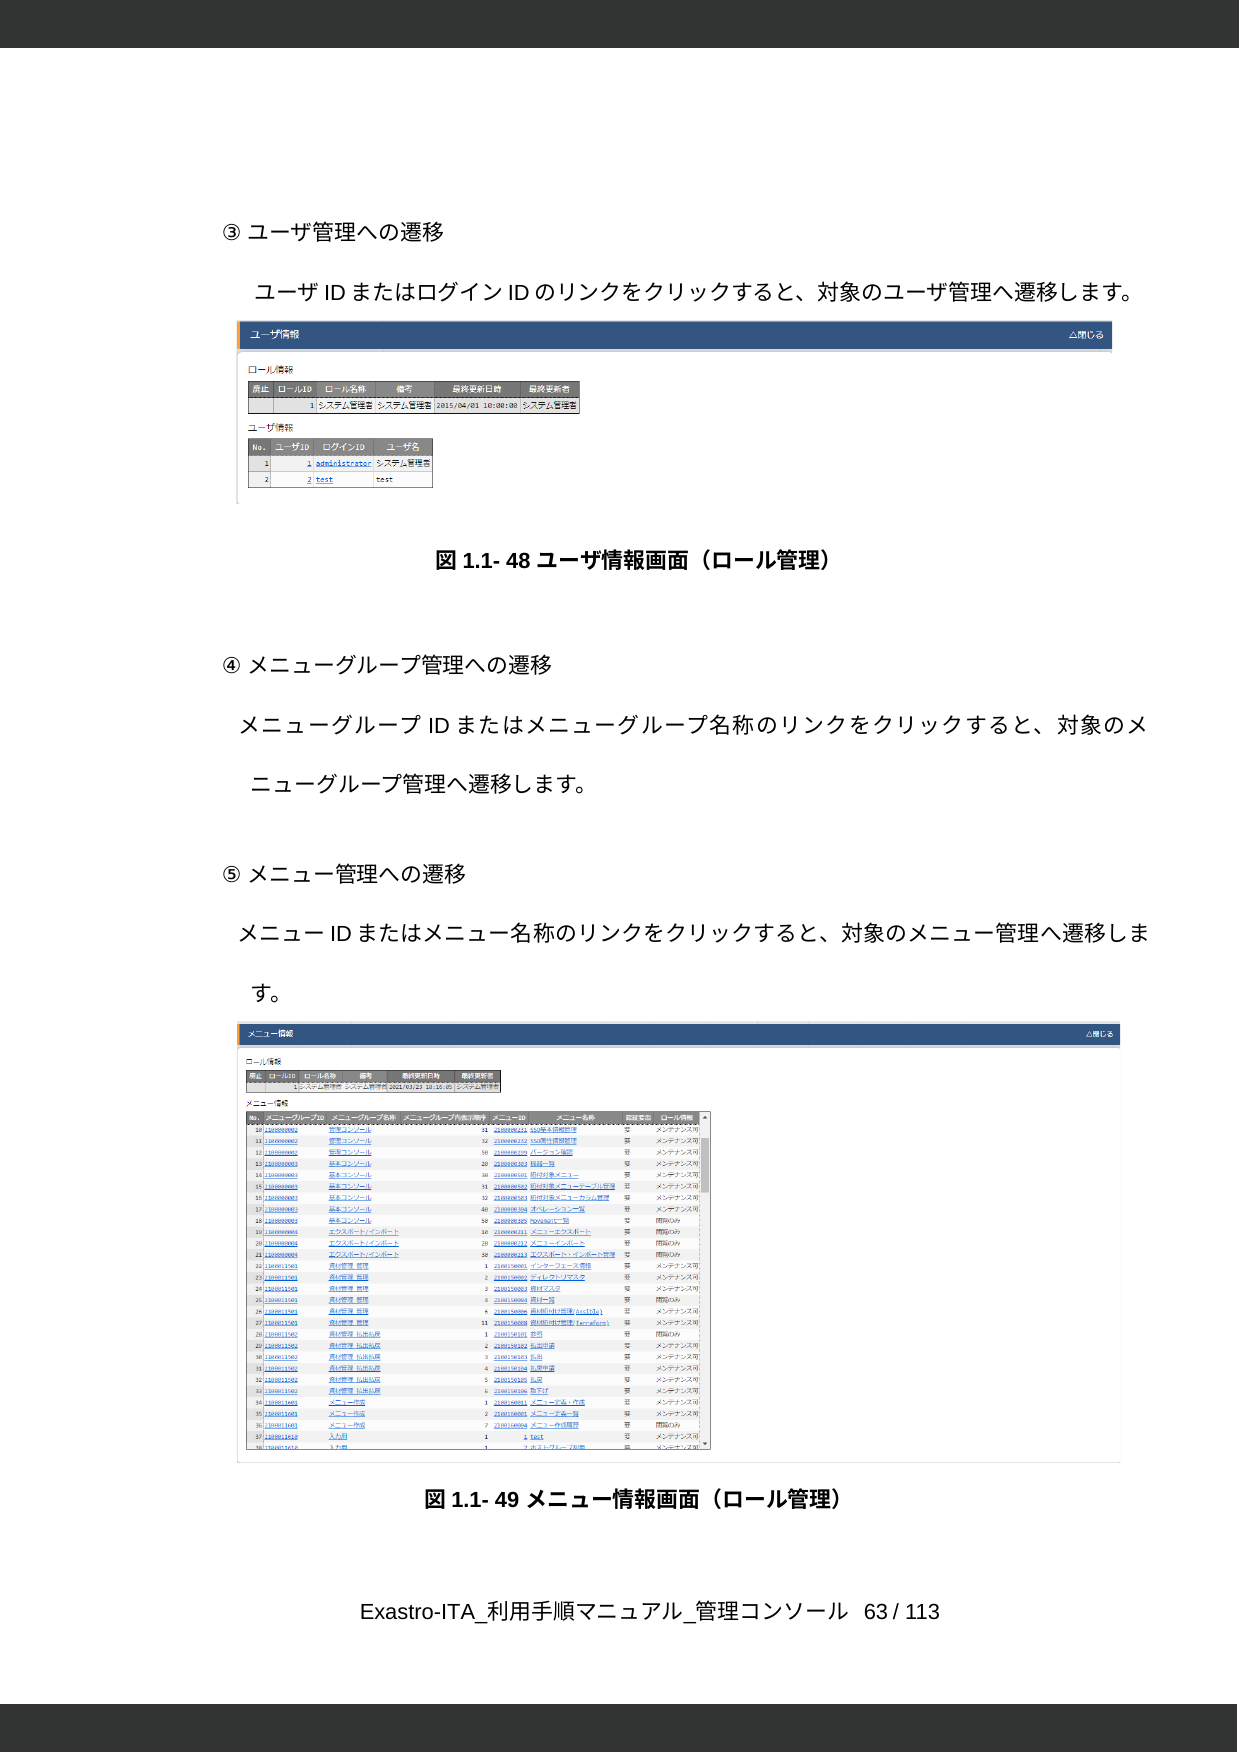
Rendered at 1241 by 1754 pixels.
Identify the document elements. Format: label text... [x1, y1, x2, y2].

picture [0, 0, 1239, 48]
picture [0, 1704, 1237, 1752]
list メニューグループ管理への遷移 [222, 634, 1152, 694]
picture [236, 320, 1113, 504]
list メニュー管理への遷移 [222, 843, 1152, 902]
text メニューIDまたはメニュー名称のリンクをクリックすると、対象のメニュー管理へ遷移します。 [218, 902, 1152, 1022]
text メニューグループIDまたはメニューグループ名称のリンクをクリックすると、対象のメニューグループ管理へ遷移します。 [207, 694, 1152, 813]
picture [236, 1021, 1121, 1463]
text 図 1.1- 49 メニュー情報画面（ロール管理） [148, 1468, 1130, 1528]
text 図 1.1- 48 ユーザ情報画面（ロール管理） [148, 529, 1130, 589]
text ユーザIDまたはログインIDのリンクをクリックすると、対象のユーザ管理へ遷移します。 [222, 261, 1152, 321]
list ユーザ管理への遷移 [222, 201, 1152, 261]
